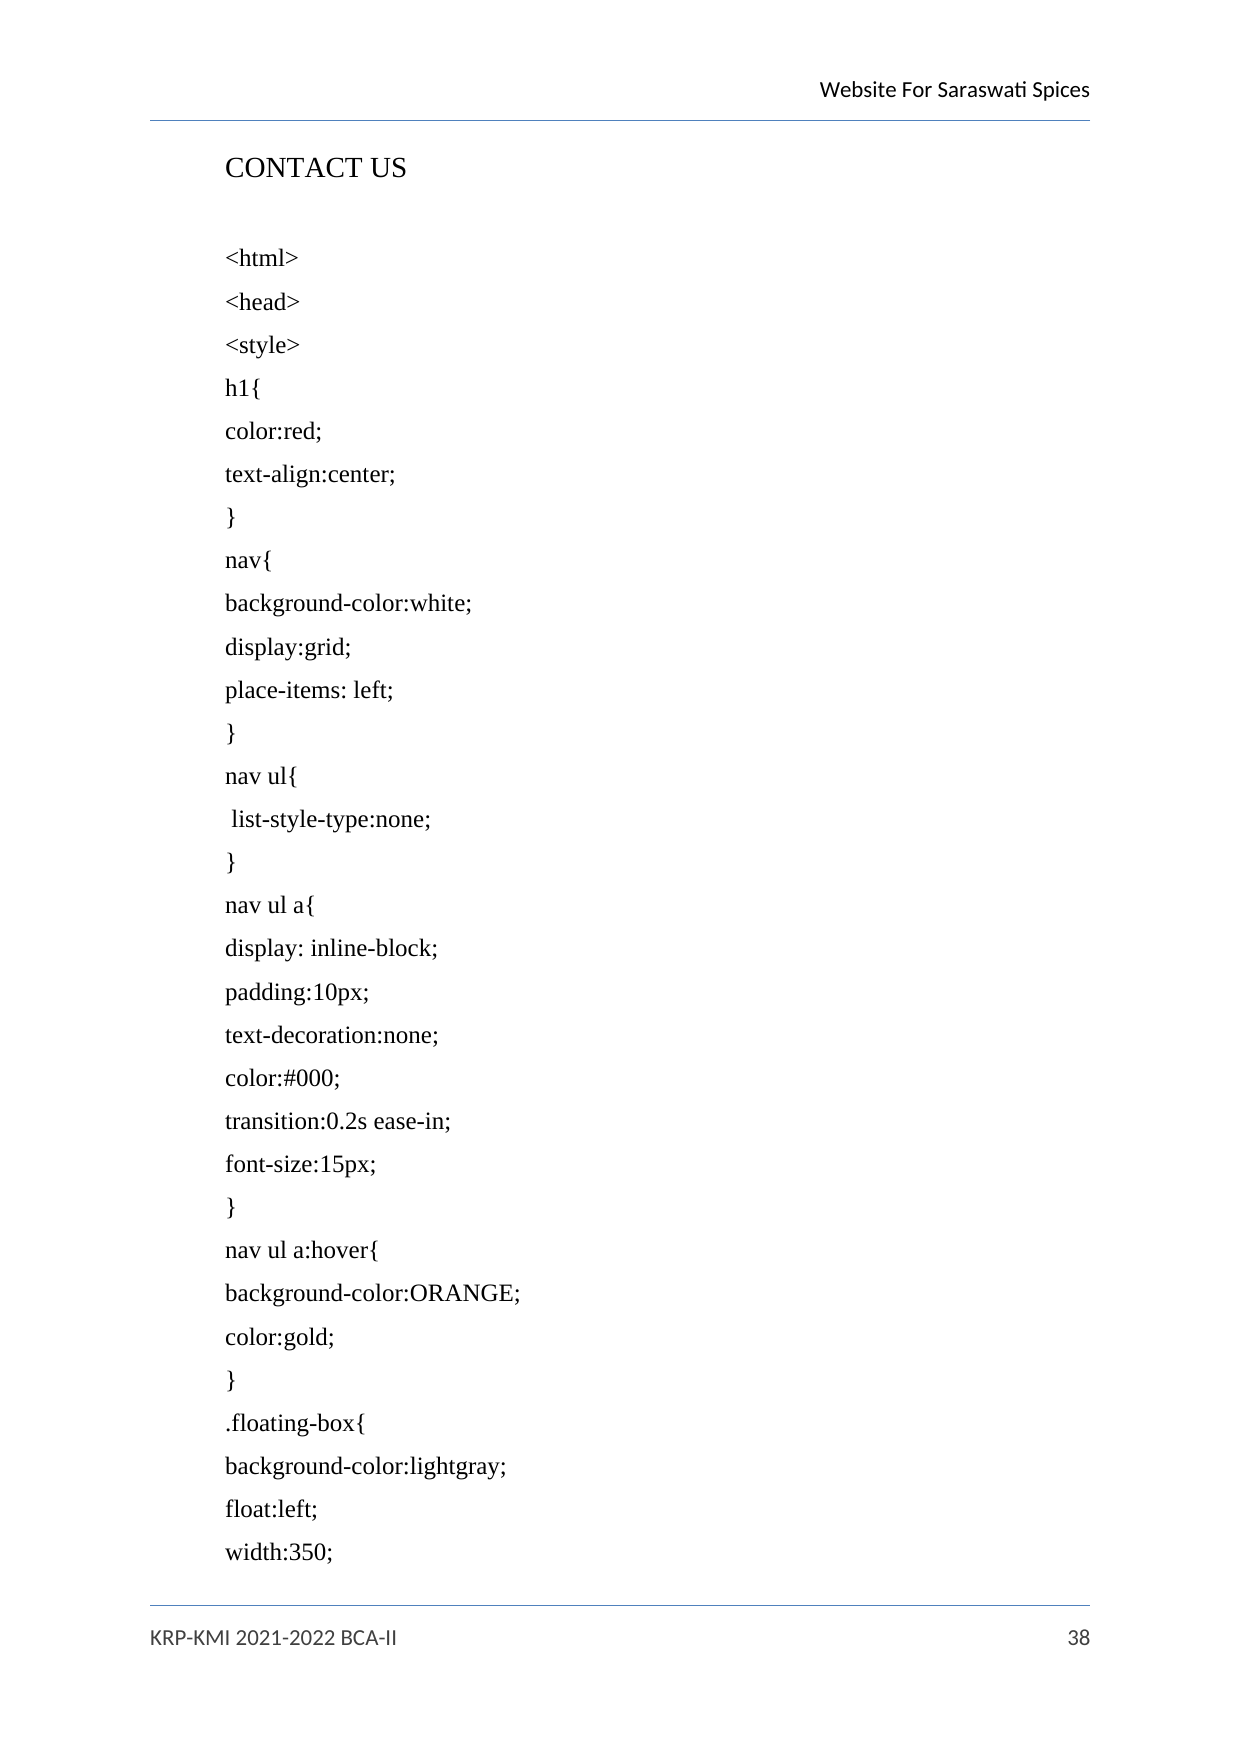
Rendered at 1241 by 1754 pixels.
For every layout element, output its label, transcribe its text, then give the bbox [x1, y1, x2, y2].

list place-items: left; [225, 675, 1090, 703]
list background-color:white; [225, 588, 1090, 617]
list display: inline-block; [225, 933, 1090, 962]
list } [225, 1192, 1090, 1221]
list color:#000; [225, 1063, 1090, 1092]
list text-decoration:none; [225, 1020, 1090, 1048]
list nav ul a:hover{ [225, 1235, 1090, 1264]
list <style> [225, 330, 1090, 358]
list } [225, 847, 1090, 876]
list color:red; [225, 416, 1090, 445]
list .floating-box{ [225, 1408, 1090, 1437]
list } [225, 502, 1090, 531]
list transition:0.2s ease-in; [225, 1106, 1090, 1135]
list padding:10px; [225, 977, 1090, 1005]
list background-color:ORANGE; [225, 1278, 1090, 1307]
list color:gold; [225, 1322, 1090, 1350]
list h1{ [225, 373, 1090, 402]
list width:350; [225, 1537, 1090, 1566]
list CONTACT US [225, 150, 1090, 183]
list font-size:15px; [225, 1149, 1090, 1178]
list text-align:center; [225, 459, 1090, 488]
list float:left; [225, 1494, 1090, 1523]
list nav ul{ [225, 761, 1090, 790]
list nav{ [225, 545, 1090, 574]
list background-color:lightgray; [225, 1451, 1090, 1480]
list } [225, 718, 1090, 747]
list <html> [225, 243, 1090, 272]
list nav ul a{ [225, 890, 1090, 919]
list <head> [225, 287, 1090, 315]
list display:grid; [225, 632, 1090, 660]
list } [225, 1365, 1090, 1393]
list list-style-type:none; [225, 804, 1090, 833]
